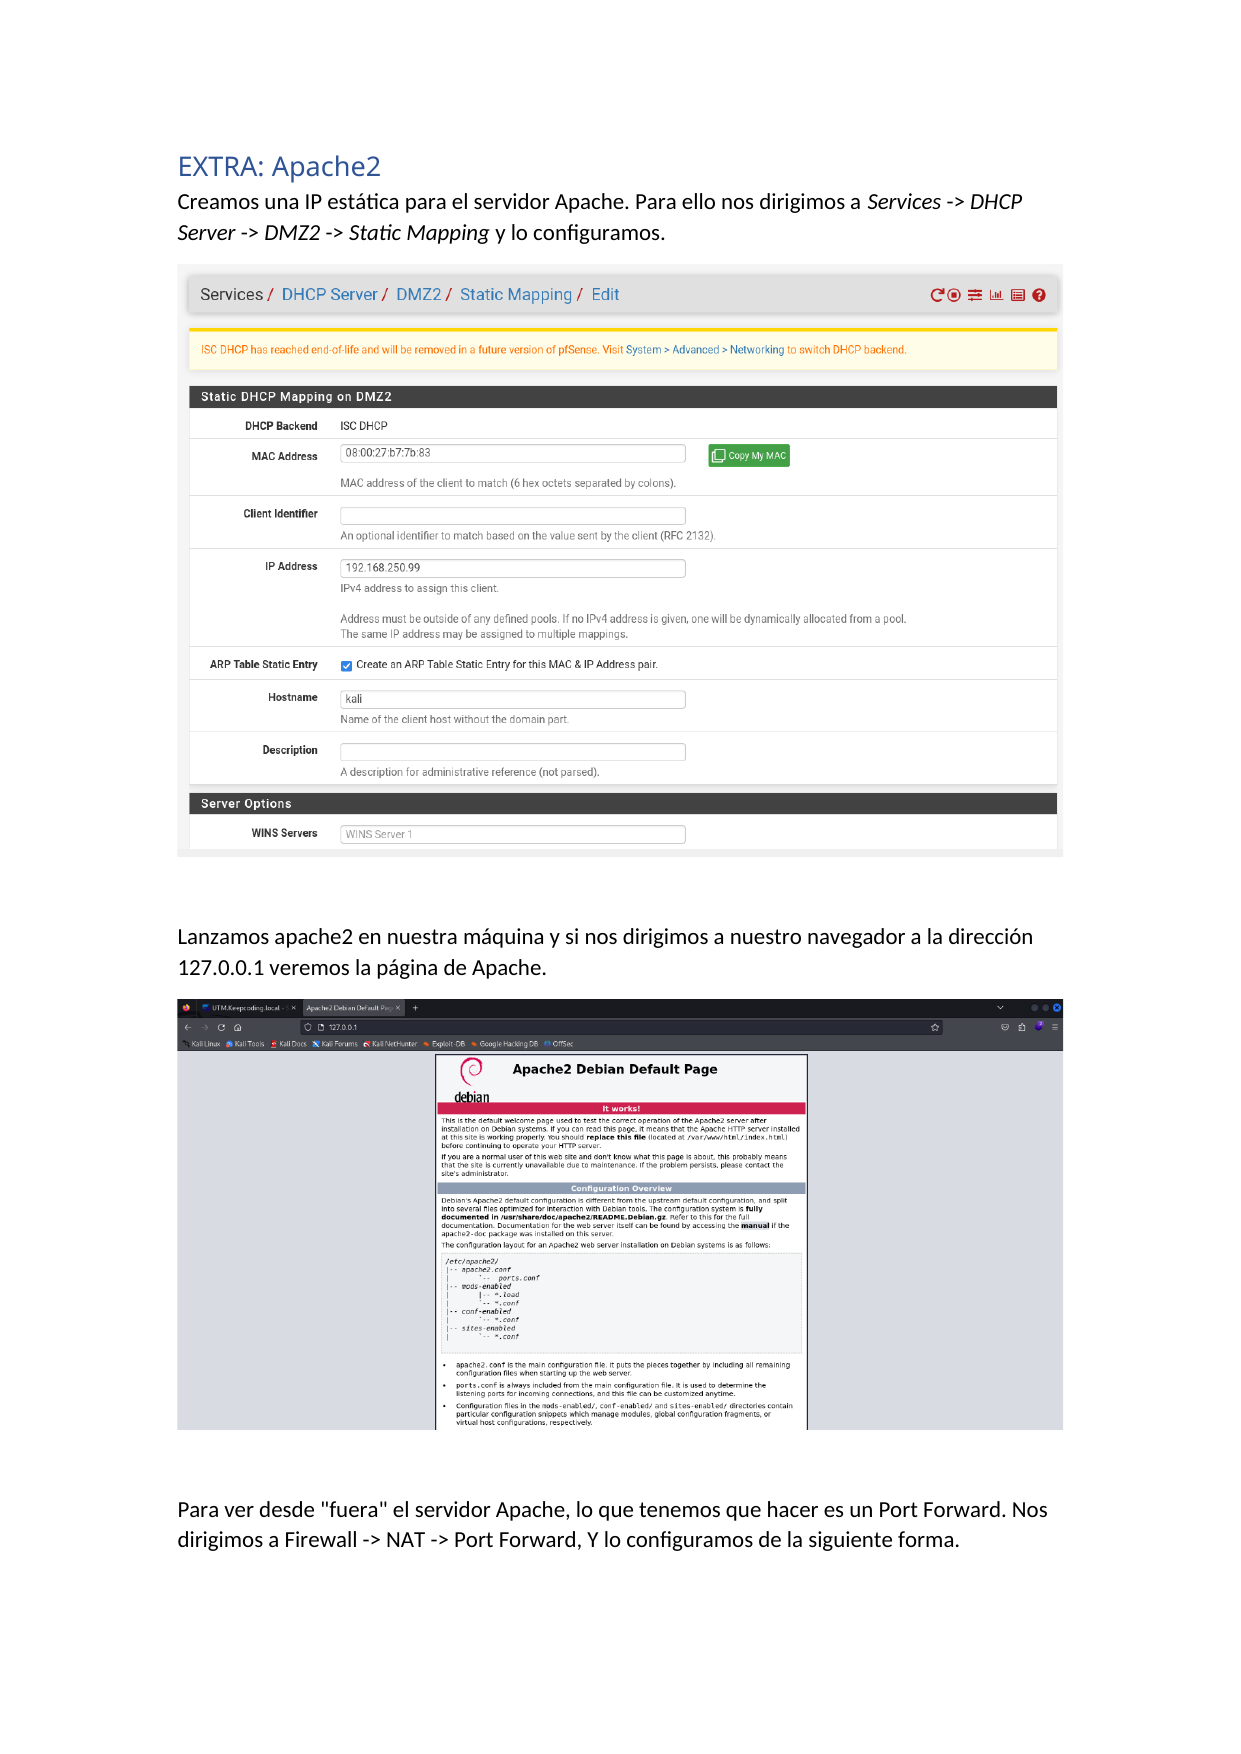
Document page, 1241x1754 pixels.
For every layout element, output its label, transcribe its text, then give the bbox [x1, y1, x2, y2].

text Creamos una IP estática para el servidor Apache. Para ello nos dirigimos a Services -> DHCP Server -> DMZ2 -> Static Mapping y lo configuramos. [177, 187, 1063, 246]
picture [177, 264, 1064, 857]
text Lanzamos apache2 en nuestra máquina y si nos dirigimos a nuestro navegador a la dirección 127.0.0.1 veremos la página de Apache. [177, 922, 1063, 981]
picture [177, 999, 1064, 1430]
subtitle EXTRA: Apache2 [177, 148, 1063, 184]
text Para ver desde "fuera" el servidor Apache, lo que tenemos que hacer es un Port Forward. Nos dirigimos a Firewall -> NAT -> Port Forward, Y lo configuramos de la siguiente forma. [177, 1495, 1063, 1553]
